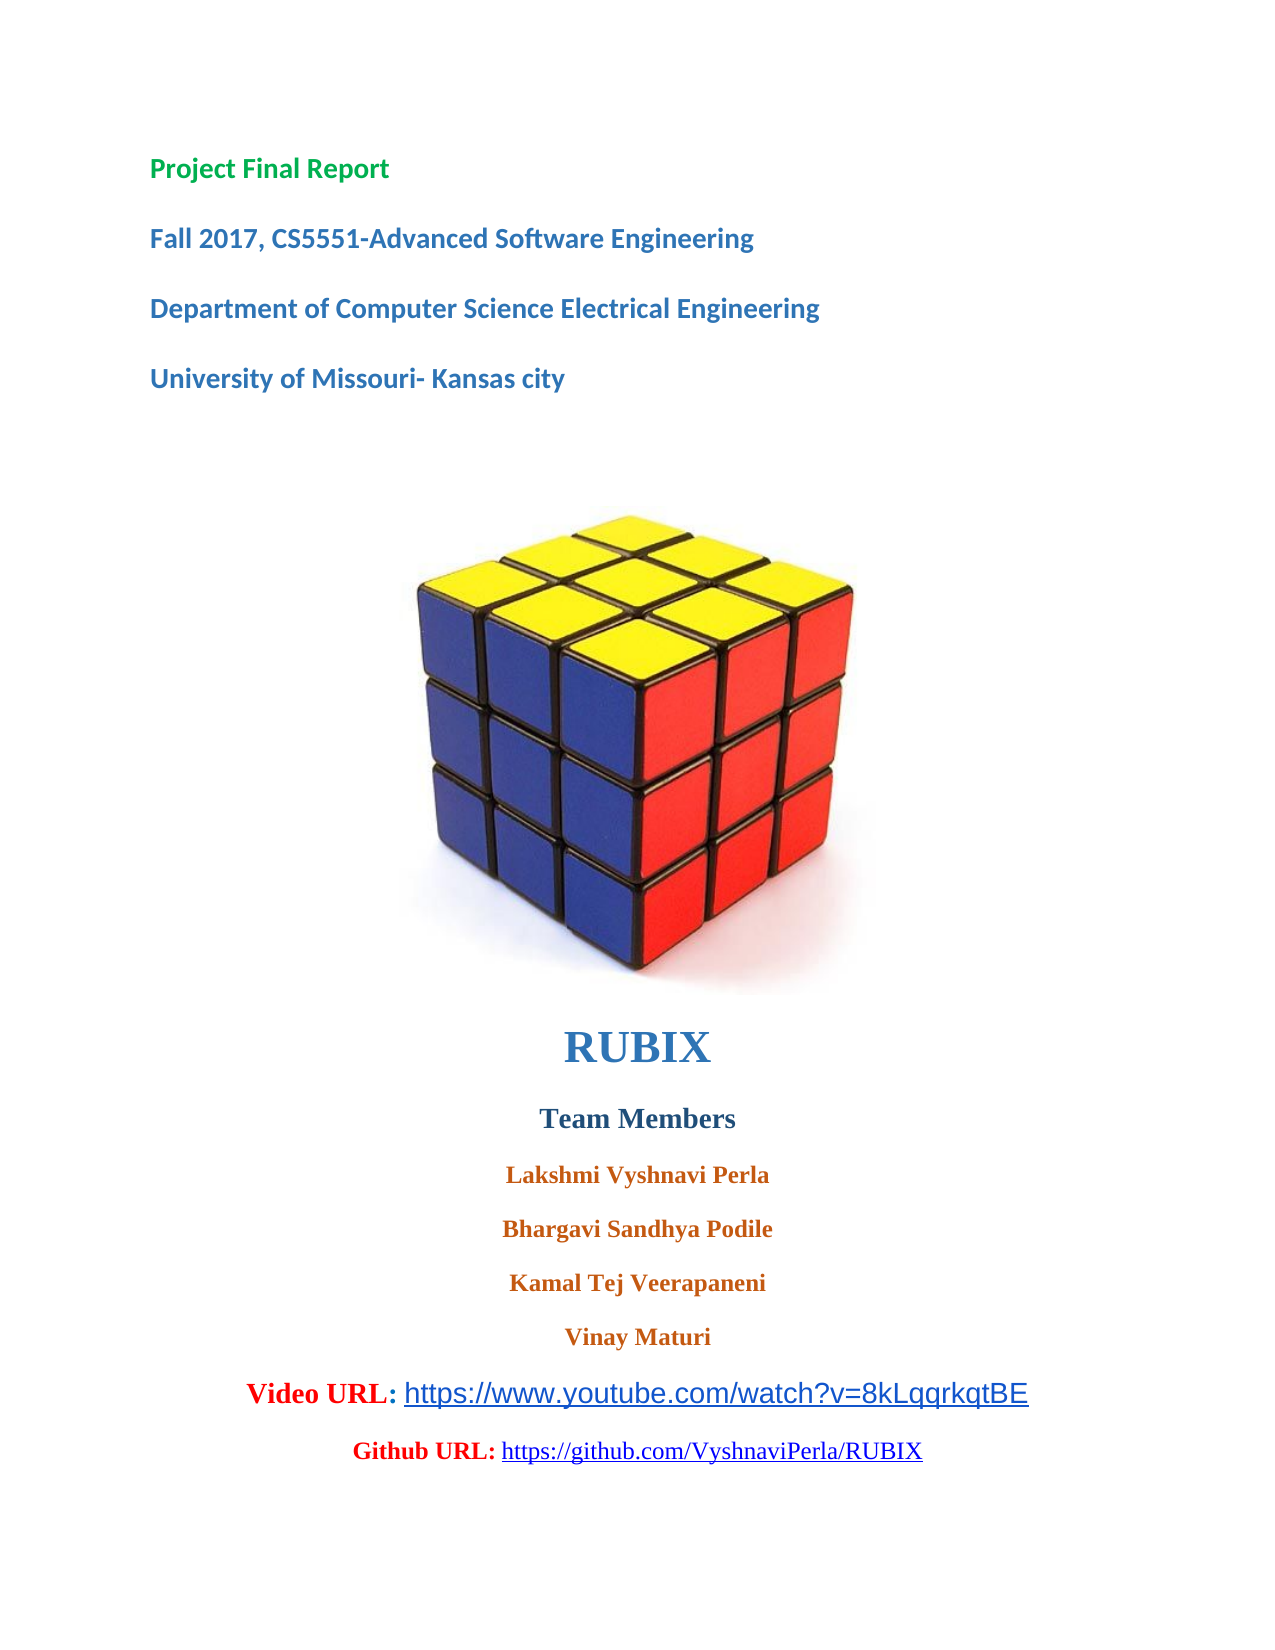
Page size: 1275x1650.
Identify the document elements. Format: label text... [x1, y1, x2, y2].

text Project Final Report [150, 150, 1125, 186]
text Kamal Tej Veerapaneni [150, 1268, 1125, 1297]
text Team Members [150, 1101, 1125, 1135]
text Vinay Maturi [150, 1322, 1125, 1351]
text RUBIX [150, 1020, 1125, 1073]
text Bhargavi Sandhya Podile [150, 1214, 1125, 1243]
text Fall 2017, CS5551-Advanced Software Engineering [150, 220, 1125, 256]
text Video URL: https://www.youtube.com/watch?v=8kLqqrkqtBE [150, 1376, 1125, 1410]
picture [399, 506, 876, 995]
text Lakshmi Vyshnavi Perla [150, 1161, 1125, 1189]
text University of Missouri- Kansas city [150, 360, 1125, 396]
text Department of Computer Science Electrical Engineering [150, 290, 1125, 326]
text Github URL: https://github.com/VyshnaviPerla/RUBIX [150, 1436, 1125, 1464]
